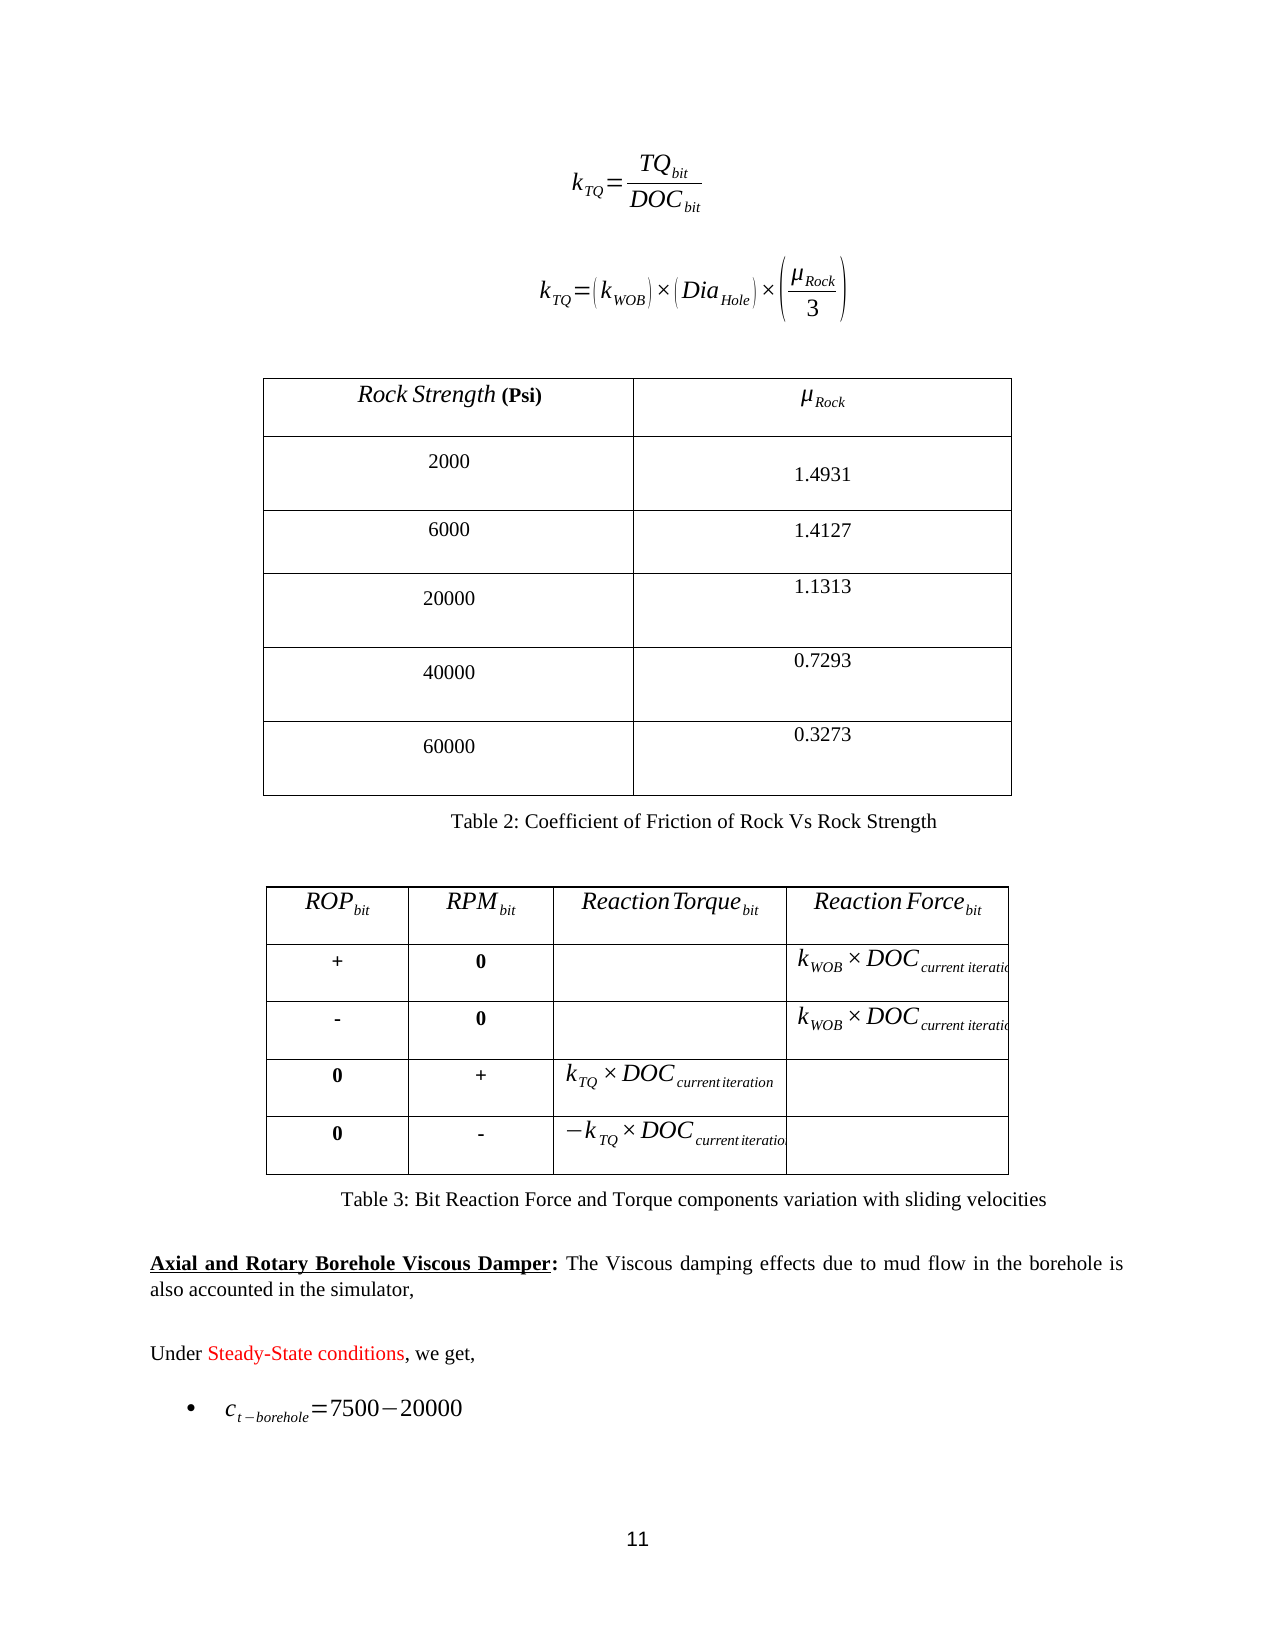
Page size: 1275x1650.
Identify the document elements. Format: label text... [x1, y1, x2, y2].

table_cell [787, 1117, 1008, 1173]
list Table 3: Bit Reaction Force and Torque components variation with sliding velocities [262, 1187, 1125, 1211]
table_cell 40000 [264, 648, 633, 721]
table_cell 60000 [264, 722, 633, 795]
list Table 2: Coefficient of Friction of Rock Vs Rock Strength [262, 808, 1125, 833]
text Axial and Rotary Borehole Viscous Damper: The Viscous damping effects due to mud flow in the borehole is also accounted in the simulator, [150, 1251, 1125, 1301]
table_cell + [409, 1060, 553, 1116]
table_cell 0 [409, 1002, 553, 1059]
table_cell - [409, 1117, 553, 1173]
table_cell 6000 [264, 511, 633, 572]
table_cell 1.4127 [634, 511, 1011, 572]
table_cell [787, 1002, 1008, 1059]
table_header (Psi) [264, 379, 633, 436]
table_header [554, 888, 786, 944]
table_cell - [267, 1002, 408, 1059]
table_header [267, 888, 408, 944]
table_cell 0 [267, 1060, 408, 1116]
table_cell [554, 1002, 786, 1059]
table_cell [554, 945, 786, 1001]
table_header [634, 379, 1011, 436]
table_cell 0.7293 [634, 648, 1011, 721]
table_cell [787, 945, 1008, 1001]
table_cell 0 [409, 945, 553, 1001]
table_cell [554, 1060, 786, 1116]
table_cell 1.4931 [634, 437, 1011, 510]
list Under Steady-State conditions, we get, [150, 1341, 1125, 1365]
table_cell 20000 [264, 574, 633, 647]
table_cell 2000 [264, 437, 633, 510]
table_cell 1.1313 [634, 574, 1011, 647]
table_cell 0 [267, 1117, 408, 1173]
table_header [787, 888, 1008, 944]
table_cell [554, 1117, 786, 1173]
table_header [409, 888, 553, 944]
table_cell + [267, 945, 408, 1001]
table_cell [787, 1060, 1008, 1116]
table_cell 0.3273 [634, 722, 1011, 795]
